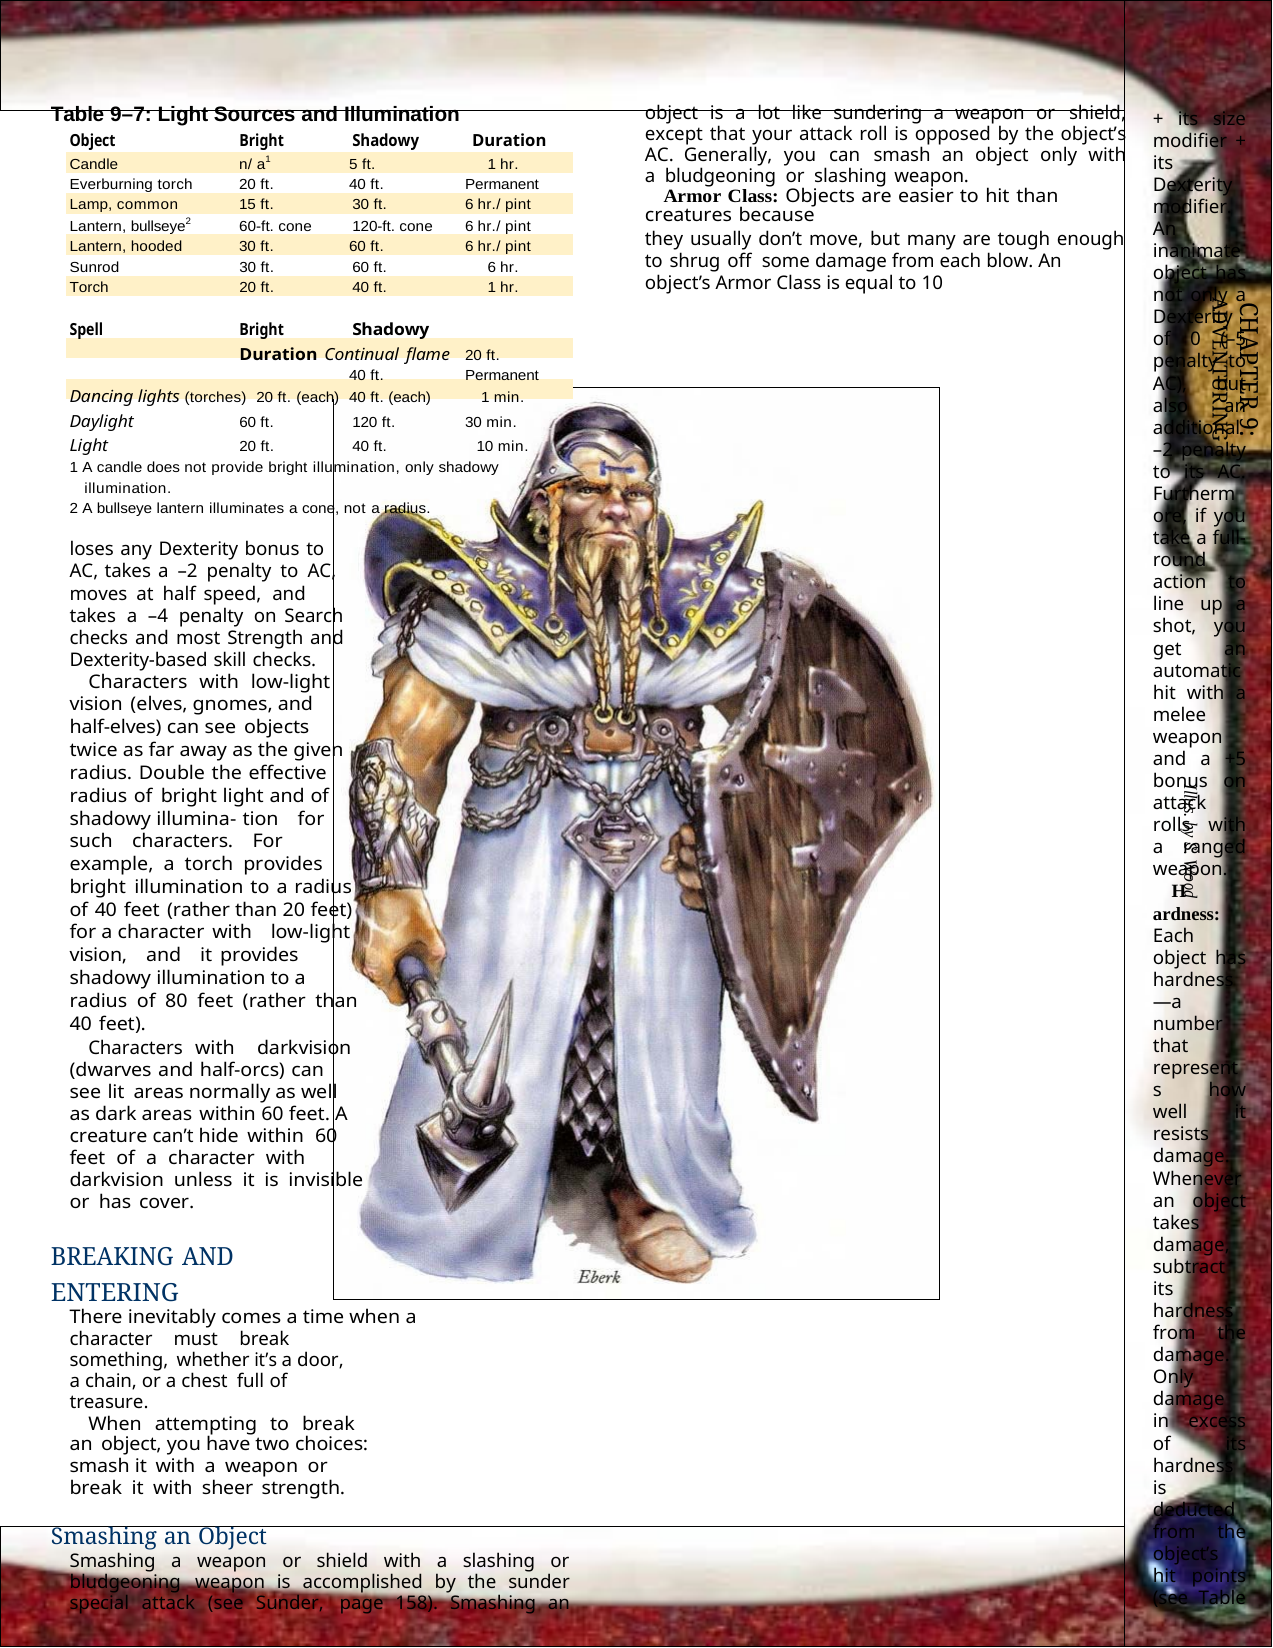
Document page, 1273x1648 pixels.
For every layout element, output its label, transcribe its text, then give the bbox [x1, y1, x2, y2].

picture [1, 1527, 1124, 1646]
text Characters with darkvision (dwarves and half-orcs) can see lit areas normally as well as dark areas within 60 feet. A creature can’t hide within 60 feet of a character with [69, 1037, 354, 1169]
text Smashing a weapon or shield with a slashing or bludgeoning weapon is accomplished by the sunder special attack (see Sunder, page 158). Smashing an object is a lot like sundering a weapon or shield, except that your attack roll is opposed by the object’s AC. Generally, you can smash an object only with a bludgeoning or slashing weapon. [69, 1551, 570, 1614]
text Armor Class: Objects are easier to hit than creatures because [644, 186, 1126, 226]
picture [334, 388, 939, 1299]
picture [1125, 1, 1271, 1646]
text There inevitably comes a time when a [69, 1311, 559, 1326]
text When attempting to break an object, you have two choices: smash it with a weapon or break it with sheer strength. [69, 1413, 381, 1500]
subtitle BREAKING AND ENTERING [51, 1238, 358, 1308]
text character must break something, whether it’s a door, a chain, or a chest full of treasure. [69, 1329, 358, 1413]
text Candle n/ a1 5 ft. 1 hr. Everburning torch 20 ft. 40 ft. Permanent Lamp, common 15 ft. 30 ft. 6 hr./ pint Lantern, bullseye2 60-ft. cone 120-ft. cone 6 hr./ pint Lantern, hooded 30 ft. 60 ft. 6 hr./ pint [69, 154, 541, 255]
text they usually don’t move, but many are tough enough to shrug off some damage from each blow. An object’s Armor Class is equal to 10 [644, 227, 1126, 294]
text Sunrod 30 ft. 60 ft. 6 hr. [69, 259, 559, 275]
text Characters with low-light vision (elves, gnomes, and half-elves) can see objects twice as far away as the given radius. Double the effective radius of bright light and of shadowy illumina- tion for such characters. For example, a torch provides bright illumination to a radius of 40 feet (rather than 20 feet) for a character with low-light vision, and it provides shadowy illumination to a radius of 80 feet (rather than 40 feet). [69, 671, 358, 1036]
text loses any Dexterity bonus to AC, takes a –2 penalty to AC, moves at half speed, and takes a –4 penalty on Search checks and most Strength and Dexterity-based skill checks. [69, 538, 358, 671]
subtitle Table 9–7: Light Sources and Illumination [51, 102, 559, 126]
text + its size modifier + its Dexterity modifier. An inanimate object has not only a Dexterity of 0 (–5 penalty to AC), but also an additional –2 penalty to its AC. Furthermore, if you take a full-round action to line up a shot, you get an automatic hit with a melee weapon and a +5 bonus on attack rolls with a ranged weapon. [1153, 107, 1246, 880]
text 2 A bullseye lantern illuminates a cone, not a radius. [69, 500, 559, 517]
text Torch 20 ft. 40 ft. 1 hr. [69, 279, 559, 296]
text Light 20 ft. 40 ft. 10 min. 1 A candle does not provide bright illumination, only shadowy [69, 434, 530, 476]
text darkvision unless it is invisible or has cover. [69, 1169, 381, 1213]
text Spell Bright Shadowy Duration Continual flame 20 ft. 40 ft. Permanent Dancing lights (torches) 20 ft. (each) 40 ft. (each) 1 min. Daylight 60 ft. 120 ft. 30 min. [69, 318, 541, 432]
text illumination. [84, 479, 559, 496]
text Smashing a weapon or shield with a slashing or bludgeoning weapon is accomplished by the sunder special attack (see Sunder, page 158). Smashing an object is a lot like sundering a weapon or shield, except that your attack roll is opposed by the object’s AC. Generally, you can smash an object only with a bludgeoning or slashing weapon. [644, 102, 1126, 186]
picture [1, 1, 1124, 110]
text Object Bright Shadowy Duration [69, 128, 559, 151]
subtitle Smashing an Object [51, 1526, 559, 1549]
